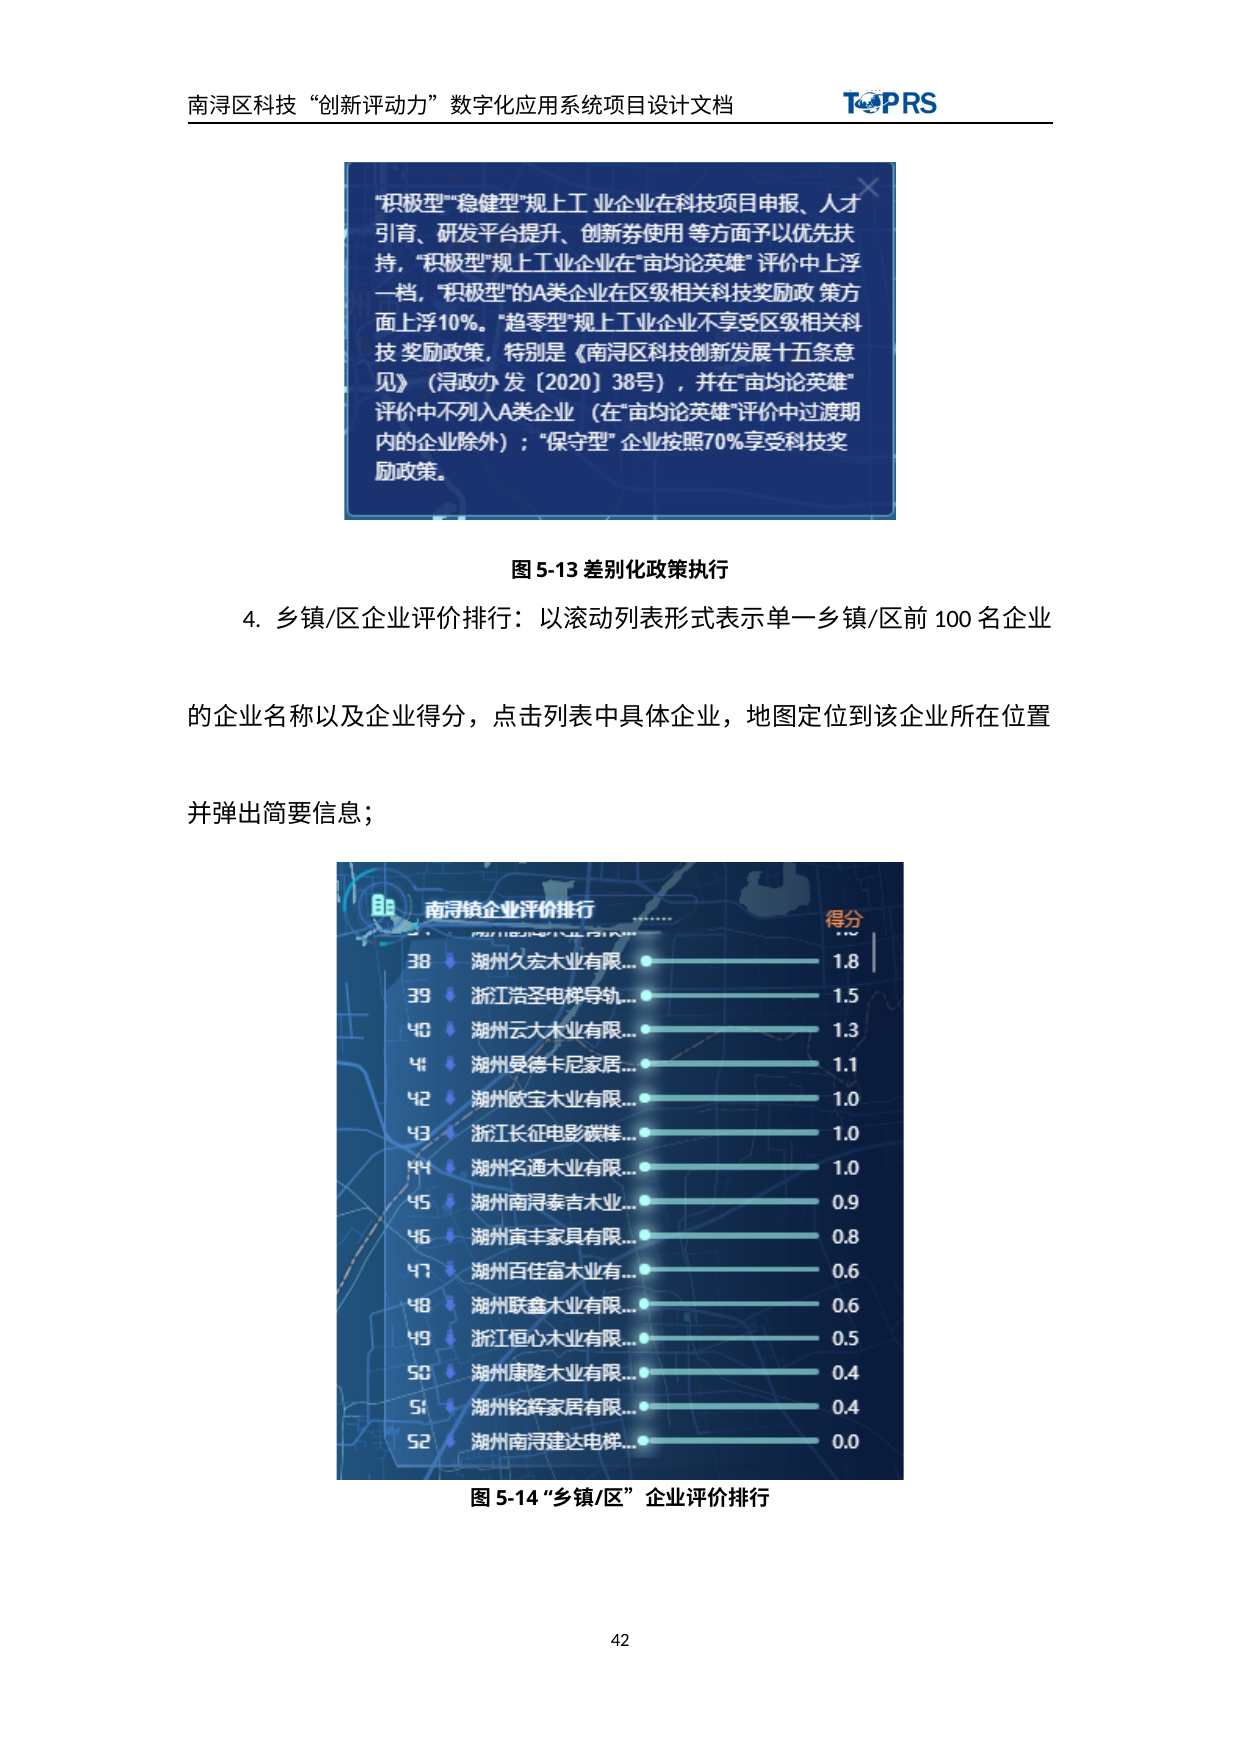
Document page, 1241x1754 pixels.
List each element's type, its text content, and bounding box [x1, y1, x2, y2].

text 图5-13 差别化政策执行 [187, 552, 1053, 584]
picture [344, 162, 896, 520]
text 图5-14 “乡镇/区”企业评价排行 [187, 1480, 1053, 1513]
picture [336, 862, 904, 1480]
list 乡镇/区企业评价排行：以滚动列表形式表示单一乡镇/区前100名企业的企业名称以及企业得分，点击列表中具体企业，地图定位到该企业所在位置并弹出简要信息； [187, 584, 1053, 844]
picture [842, 90, 937, 114]
